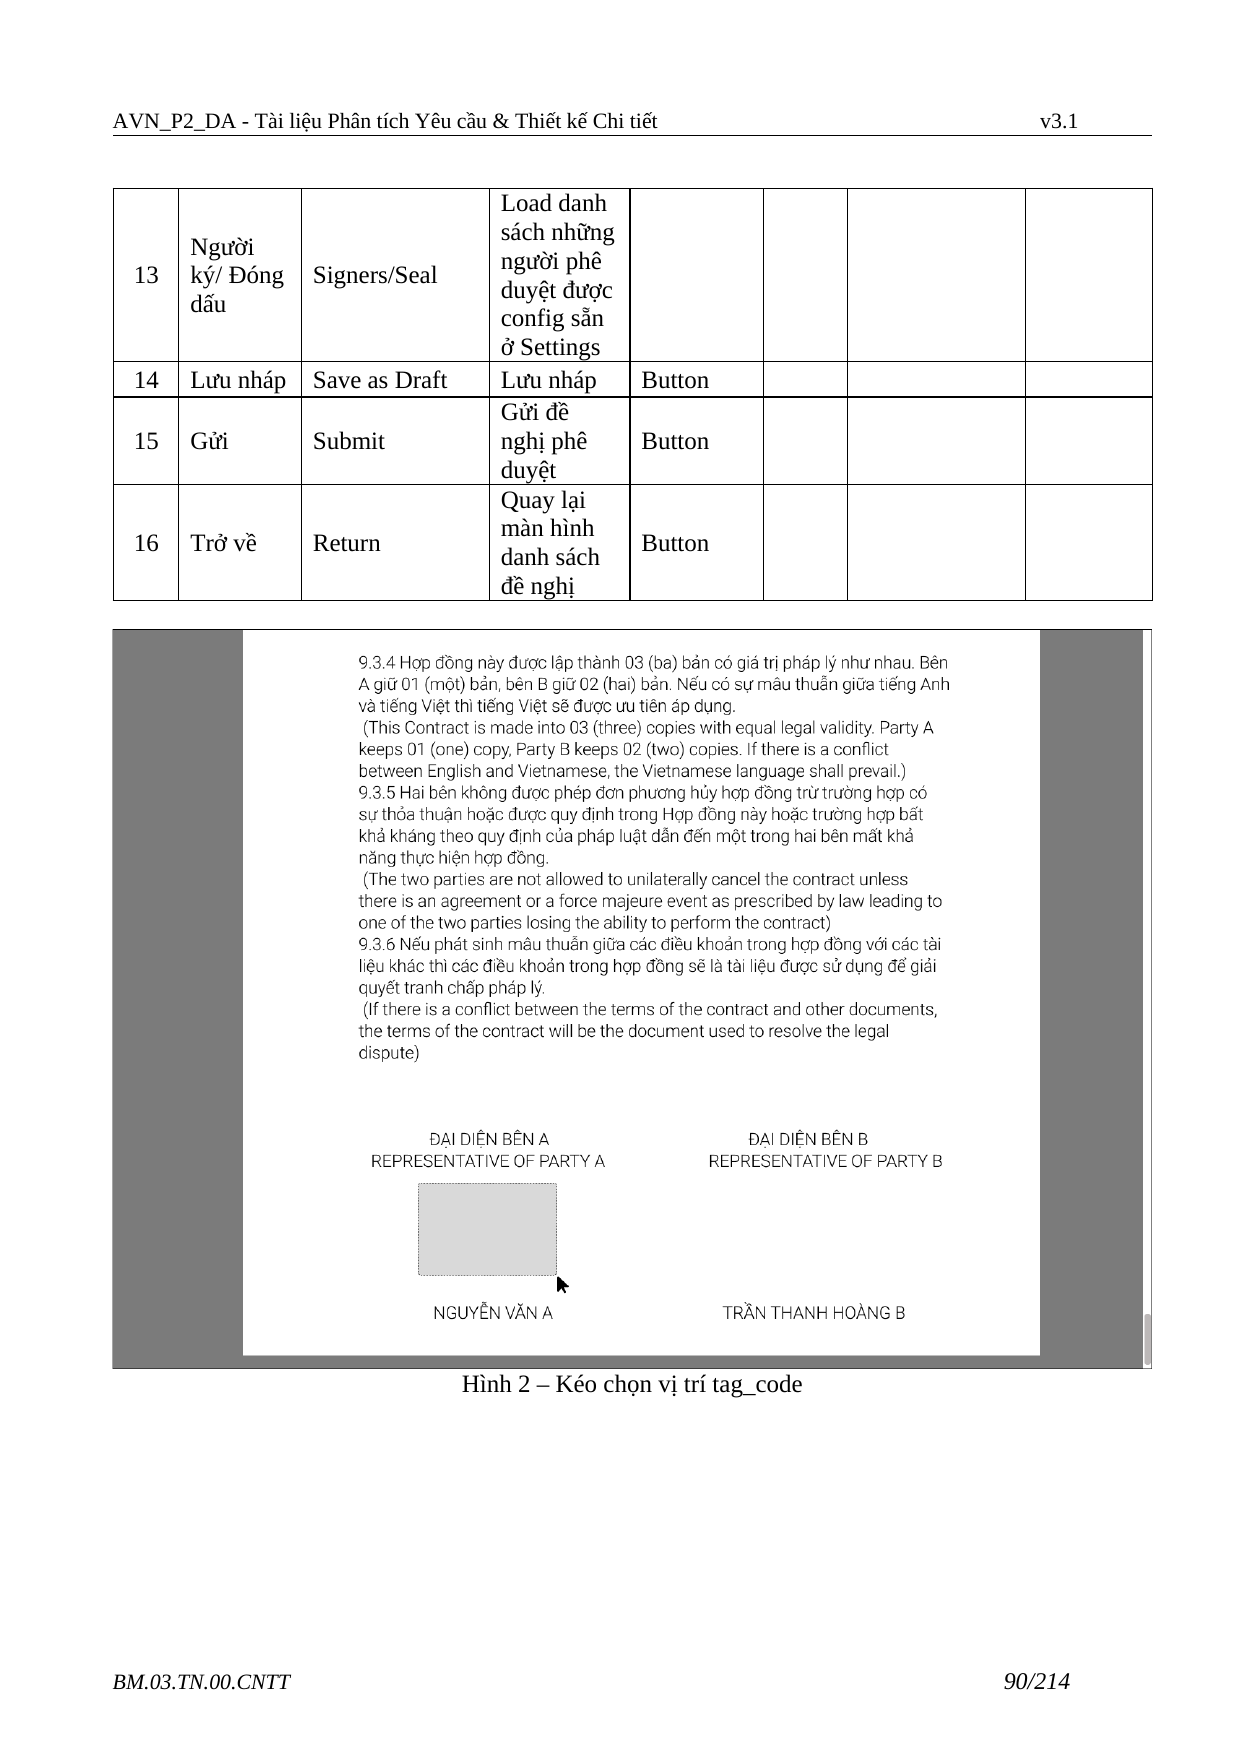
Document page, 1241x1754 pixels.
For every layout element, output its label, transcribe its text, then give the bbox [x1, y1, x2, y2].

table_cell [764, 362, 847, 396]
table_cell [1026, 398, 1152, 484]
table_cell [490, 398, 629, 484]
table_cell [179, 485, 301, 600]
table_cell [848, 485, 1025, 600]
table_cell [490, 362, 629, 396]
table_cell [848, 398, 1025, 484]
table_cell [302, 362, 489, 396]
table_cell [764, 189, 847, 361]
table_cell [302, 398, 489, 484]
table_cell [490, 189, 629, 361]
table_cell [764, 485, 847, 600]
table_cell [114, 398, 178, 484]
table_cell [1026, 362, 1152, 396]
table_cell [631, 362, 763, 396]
picture [112, 629, 1152, 1369]
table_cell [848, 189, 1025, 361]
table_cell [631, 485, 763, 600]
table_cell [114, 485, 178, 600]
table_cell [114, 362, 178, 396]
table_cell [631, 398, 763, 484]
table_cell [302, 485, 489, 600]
text Hình 2 – Kéo chọn vị trí tag_code [112, 1369, 1152, 1397]
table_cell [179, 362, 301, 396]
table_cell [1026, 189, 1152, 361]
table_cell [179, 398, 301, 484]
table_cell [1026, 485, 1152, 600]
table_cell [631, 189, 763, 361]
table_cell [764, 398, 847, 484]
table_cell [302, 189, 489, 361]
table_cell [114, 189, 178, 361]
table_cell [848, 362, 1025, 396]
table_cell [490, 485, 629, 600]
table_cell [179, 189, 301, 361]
